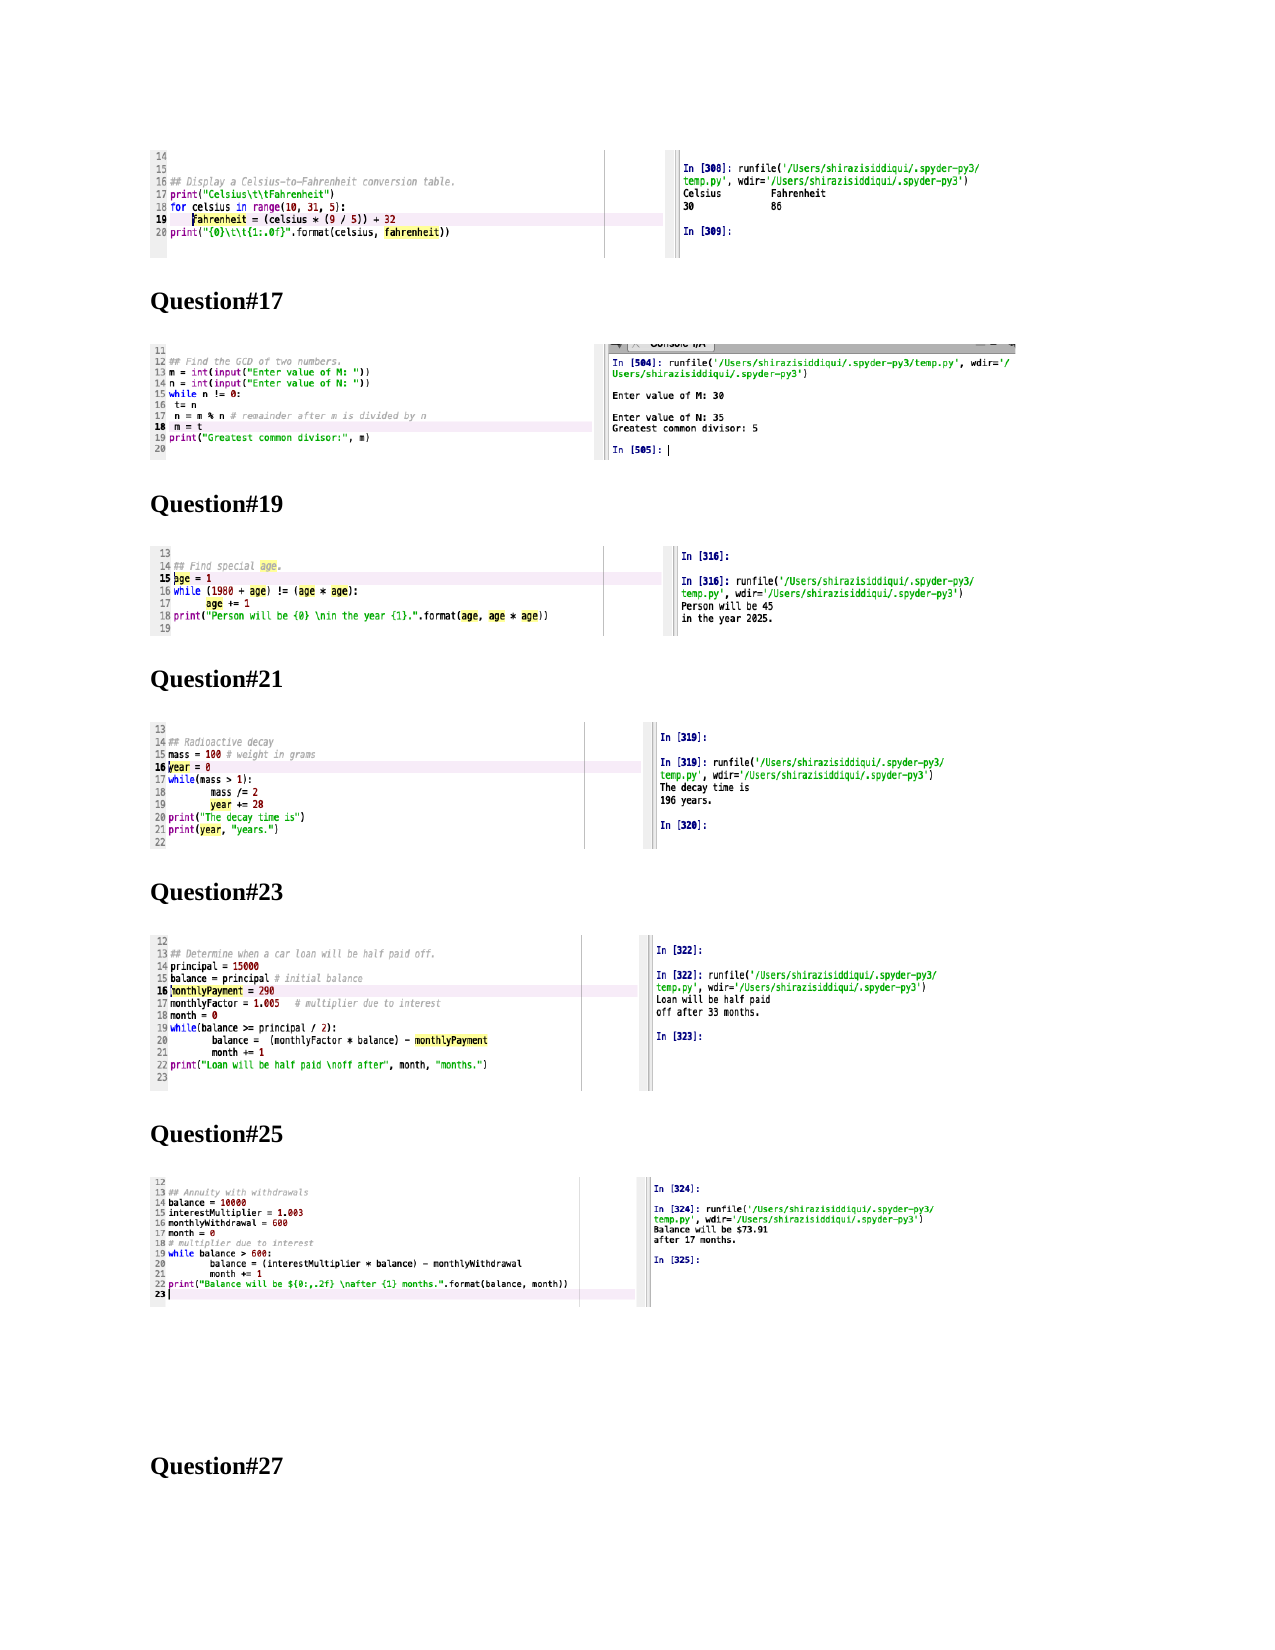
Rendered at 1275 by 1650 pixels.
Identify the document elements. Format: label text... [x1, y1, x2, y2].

picture [150, 935, 952, 1091]
text Question#17 [150, 286, 1125, 315]
text Question#27 [150, 1451, 1125, 1480]
picture [150, 150, 988, 258]
text Question#21 [150, 664, 1125, 693]
picture [150, 344, 1016, 460]
picture [150, 546, 988, 636]
picture [150, 1177, 945, 1307]
picture [150, 722, 953, 849]
text Question#25 [150, 1119, 1125, 1148]
text Question#23 [150, 877, 1125, 906]
text Question#19 [150, 489, 1125, 518]
